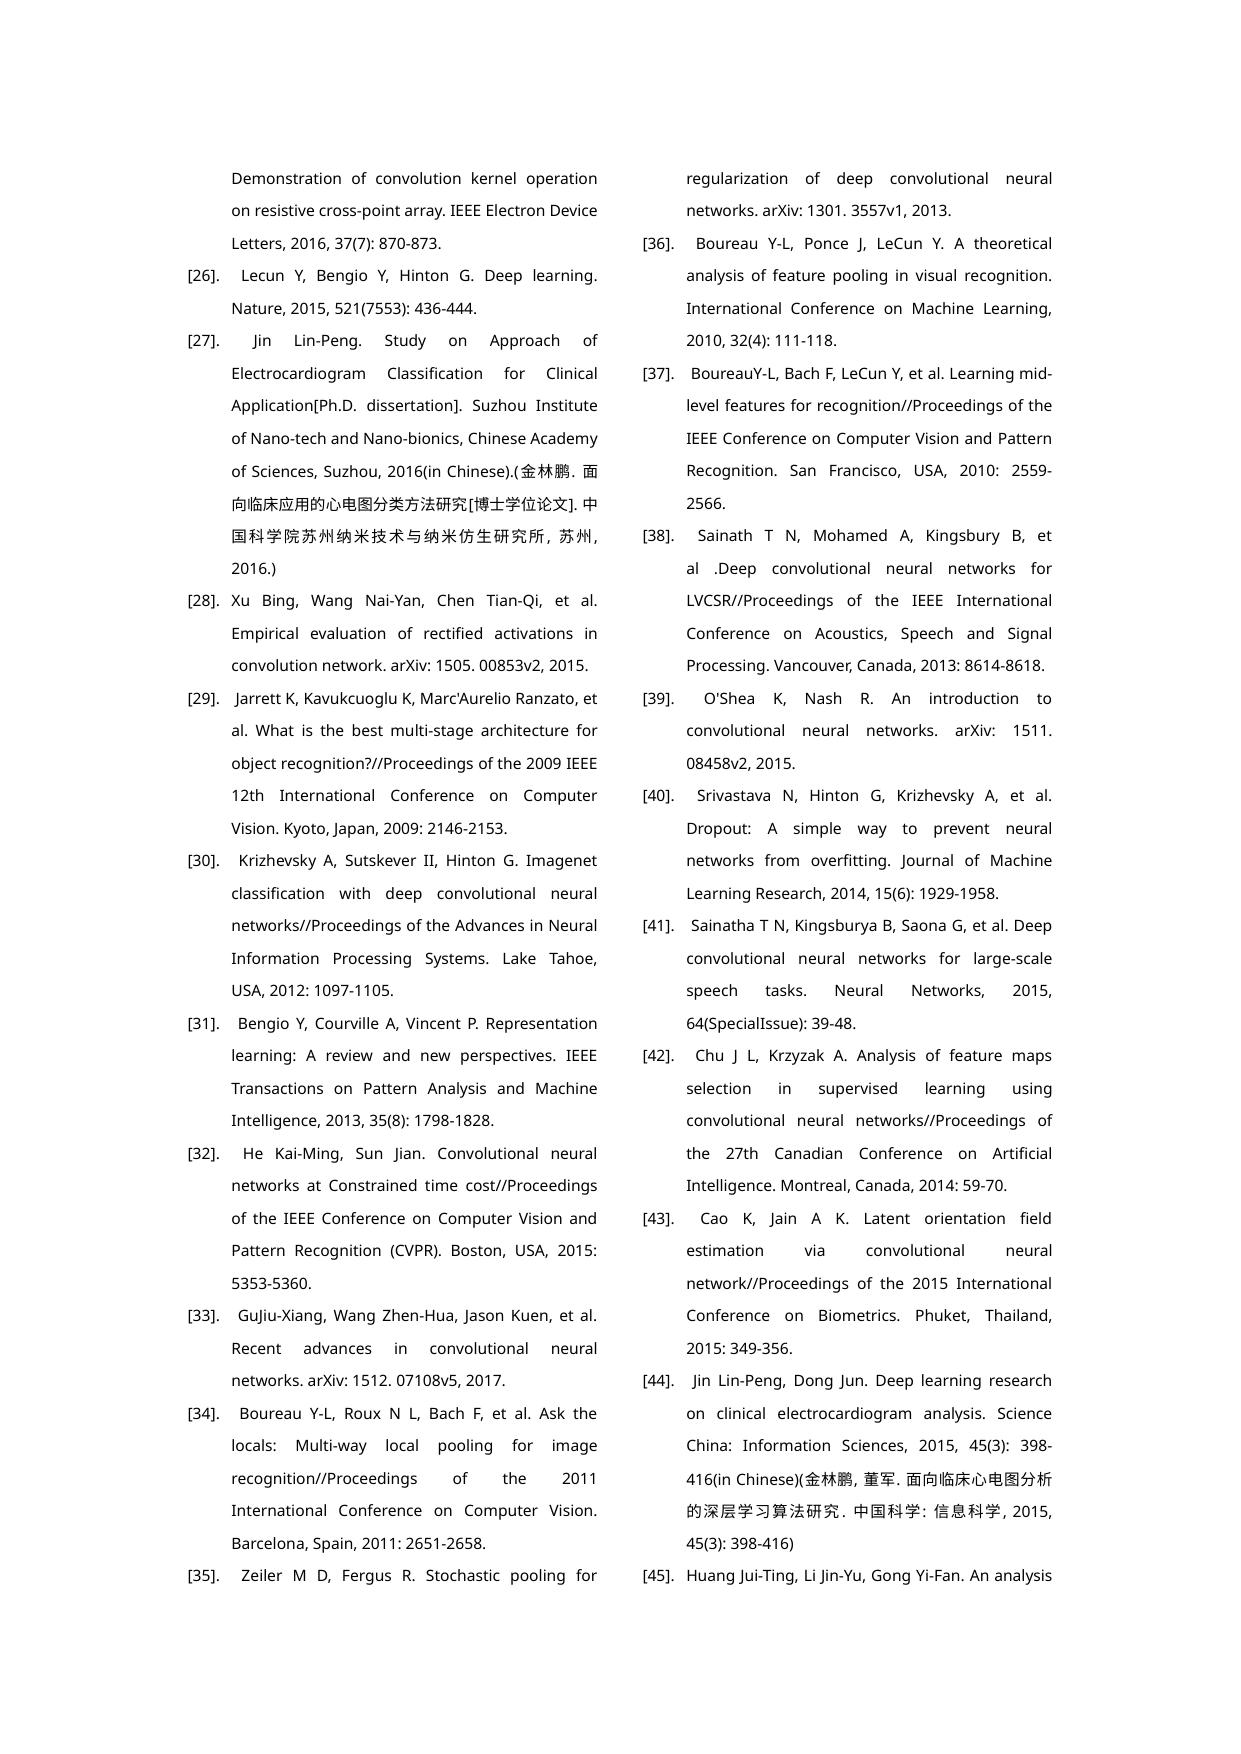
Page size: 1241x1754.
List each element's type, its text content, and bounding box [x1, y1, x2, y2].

list Boureau Y-L, Ponce J, LeCun Y. A theoretical analysis of feature pooling in visual recognition. International Conference on Machine Learning, 2010, 32(4): 111-118. [642, 227, 1053, 357]
list Jin Lin-Peng. Study on Approach of Electrocardiogram Classification for Clinical Application[Ph.D. dissertation]. Suzhou Institute of Nano-tech and Nano-bionics, Chinese Academy of Sciences, Suzhou, 2016(in Chinese).(金林鹏. 面向临床应用的心电图分类方法研究[博士学位论文]. 中国科学院苏州纳米技术与纳米仿生研究所, 苏州, 2016.) [187, 324, 598, 584]
list O'Shea K, Nash R. An introduction to convolutional neural networks. arXiv: 1511. 08458v2, 2015. [642, 682, 1053, 779]
list BoureauY-L, Bach F, LeCun Y, et al. Learning mid-level features for recognition//Proceedings of the IEEE Conference on Computer Vision and Pattern Recognition. San Francisco, USA, 2010: 2559-2566. [642, 357, 1053, 519]
list Krizhevsky A, Sutskever II, Hinton G. Imagenet classification with deep convolutional neural networks//Proceedings of the Advances in Neural Information Processing Systems. Lake Tahoe, USA, 2012: 1097-1105. [187, 844, 598, 1007]
list Boureau Y-L, Roux N L, Bach F, et al. Ask the locals: Multi-way local pooling for image recognition//Proceedings of the 2011 International Conference on Computer Vision. Barcelona, Spain, 2011: 2651-2658. [187, 1397, 598, 1559]
list Sainatha T N, Kingsburya B, Saona G, et al. Deep convolutional neural networks for large-scale speech tasks. Neural Networks, 2015, 64(SpecialIssue): 39-48. [642, 909, 1053, 1039]
list Xu Bing, Wang Nai-Yan, Chen Tian-Qi, et al. Empirical evaluation of rectified activations in convolution network. arXiv: 1505. 00853v2, 2015. [187, 584, 598, 682]
list Lecun Y, Bengio Y, Hinton G. Deep learning. Nature, 2015, 521(7553): 436-444. [187, 259, 598, 324]
list Zeiler M D, Fergus R. Stochastic pooling for regularization of deep convolutional neural networks. arXiv: 1301. 3557v1, 2013. [187, 1559, 598, 1592]
list Jarrett K, Kavukcuoglu K, Marc'Aurelio Ranzato, et al. What is the best multi-stage architecture for object recognition?//Proceedings of the 2009 IEEE 12th International Conference on Computer Vision. Kyoto, Japan, 2009: 2146-2153. [187, 682, 598, 844]
list He Kai-Ming, Sun Jian. Convolutional neural networks at Constrained time cost//Proceedings of the IEEE Conference on Computer Vision and Pattern Recognition (CVPR). Boston, USA, 2015: 5353-5360. [187, 1137, 598, 1299]
list GuJiu-Xiang, Wang Zhen-Hua, Jason Kuen, et al. Recent advances in convolutional neural networks. arXiv: 1512. 07108v5, 2017. [187, 1299, 598, 1397]
list Zeiler M D, Fergus R. Stochastic pooling for regularization of deep convolutional neural networks. arXiv: 1301. 3557v1, 2013. [642, 162, 1053, 227]
list Chu J L, Krzyzak A. Analysis of feature maps selection in supervised learning using convolutional neural networks//Proceedings of the 27th Canadian Conference on Artificial Intelligence. Montreal, Canada, 2014: 59-70. [642, 1039, 1053, 1202]
list Sainath T N, Mohamed A, Kingsbury B, et al .Deep convolutional neural networks for LVCSR//Proceedings of the IEEE International Conference on Acoustics, Speech and Signal Processing. Vancouver, Canada, 2013: 8614-8618. [642, 519, 1053, 682]
list Jin Lin-Peng, Dong Jun. Deep learning research on clinical electrocardiogram analysis. Science China: Information Sciences, 2015, 45(3): 398-416(in Chinese)(金林鹏, 董军. 面向临床心电图分析的深层学习算法研究. 中国科学: 信息科学, 2015, 45(3): 398-416) [642, 1364, 1053, 1559]
list Srivastava N, Hinton G, Krizhevsky A, et al. Dropout: A simple way to prevent neural networks from overfitting. Journal of Machine Learning Research, 2014, 15(6): 1929-1958. [642, 779, 1053, 909]
list Cao K, Jain A K. Latent orientation field estimation via convolutional neural network//Proceedings of the 2015 International Conference on Biometrics. Phuket, Thailand, 2015: 349-356. [642, 1202, 1053, 1364]
list Bengio Y, Courville A, Vincent P. Representation learning: A review and new perspectives. IEEE Transactions on Pattern Analysis and Machine Intelligence, 2013, 35(8): 1798-1828. [187, 1007, 598, 1137]
